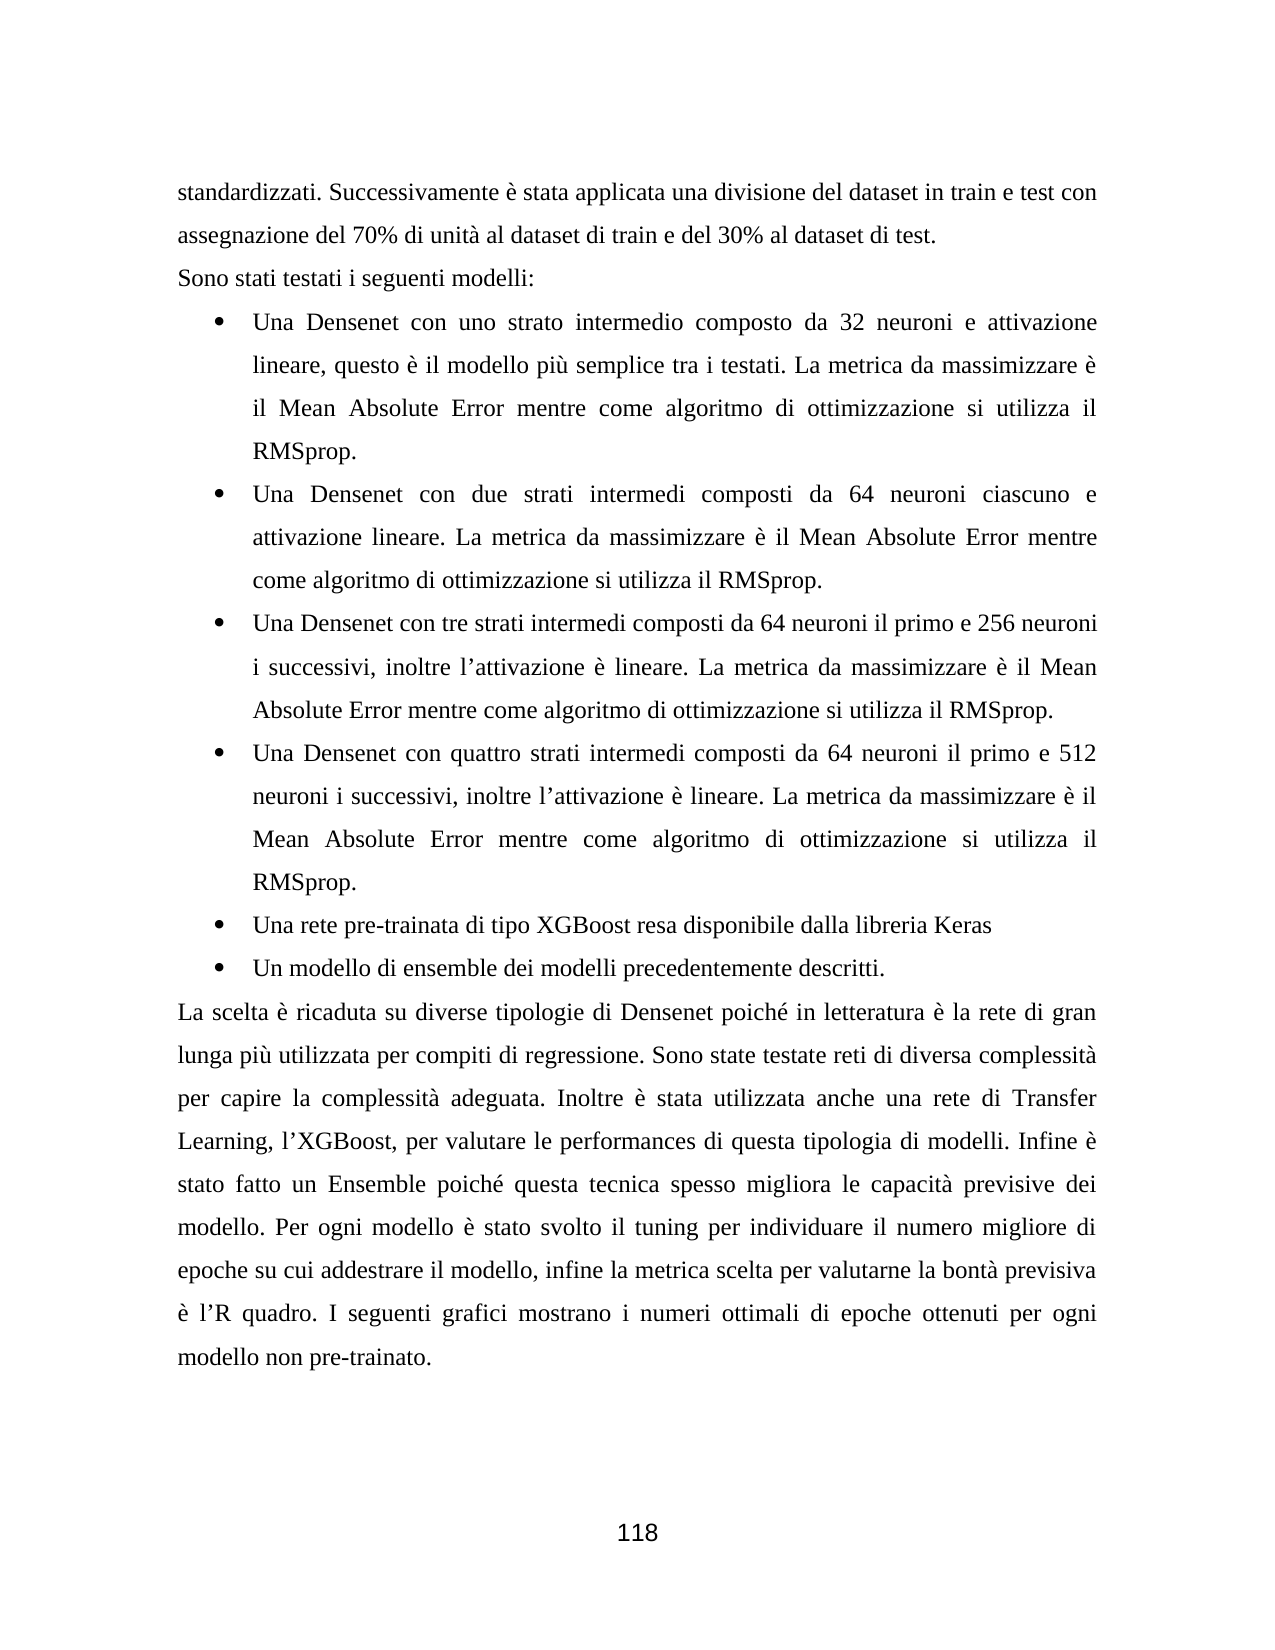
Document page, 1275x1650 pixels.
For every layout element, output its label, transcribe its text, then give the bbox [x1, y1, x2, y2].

list Una Densenet con quattro strati intermedi composti da 64 neuroni il primo e 512 neuroni i successivi, inoltre l’attivazione è lineare. La metrica da massimizzare è il Mean Absolute Error mentre come algoritmo di ottimizzazione si utilizza il RMSprop. [215, 738, 1098, 896]
list Una Densenet con uno strato intermedio composto da 32 neuroni e attivazione lineare, questo è il modello più semplice tra i testati. La metrica da massimizzare è il Mean Absolute Error mentre come algoritmo di ottimizzazione si utilizza il RMSprop. [215, 307, 1098, 465]
list Una rete pre-trainata di tipo XGBoost resa disponibile dalla libreria Keras [215, 910, 1098, 939]
list Una Densenet con tre strati intermedi composti da 64 neuroni il primo e 256 neuroni i successivi, inoltre l’attivazione è lineare. La metrica da massimizzare è il Mean Absolute Error mentre come algoritmo di ottimizzazione si utilizza il RMSprop. [215, 608, 1098, 723]
list Un modello di ensemble dei modelli precedentemente descritti. [215, 953, 1098, 982]
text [177, 177, 1098, 249]
text La scelta è ricaduta su diverse tipologie di Densenet poiché in letteratura è la rete di gran lunga più utilizzata per compiti di regressione. Sono state testate reti di diversa complessità per capire la complessità adeguata. Inoltre è stata utilizzata anche una rete di Transfer Learning, l’XGBoost, per valutare le performances di questa tipologia di modelli. Infine è stato fatto un Ensemble poiché questa tecnica spesso migliora le capacità previsive dei modello. Per ogni modello è stato svolto il tuning per individuare il numero migliore di epoche su cui addestrare il modello, infine la metrica scelta per valutarne la bontà previsiva è l’R quadro. I seguenti grafici mostrano i numeri ottimali di epoche ottenuti per ogni modello non pre-trainato. [177, 997, 1098, 1370]
text Sono stati testati i seguenti modelli: [177, 263, 1098, 292]
list Una Densenet con due strati intermedi composti da 64 neuroni ciascuno e attivazione lineare. La metrica da massimizzare è il Mean Absolute Error mentre come algoritmo di ottimizzazione si utilizza il RMSprop. [215, 479, 1098, 594]
